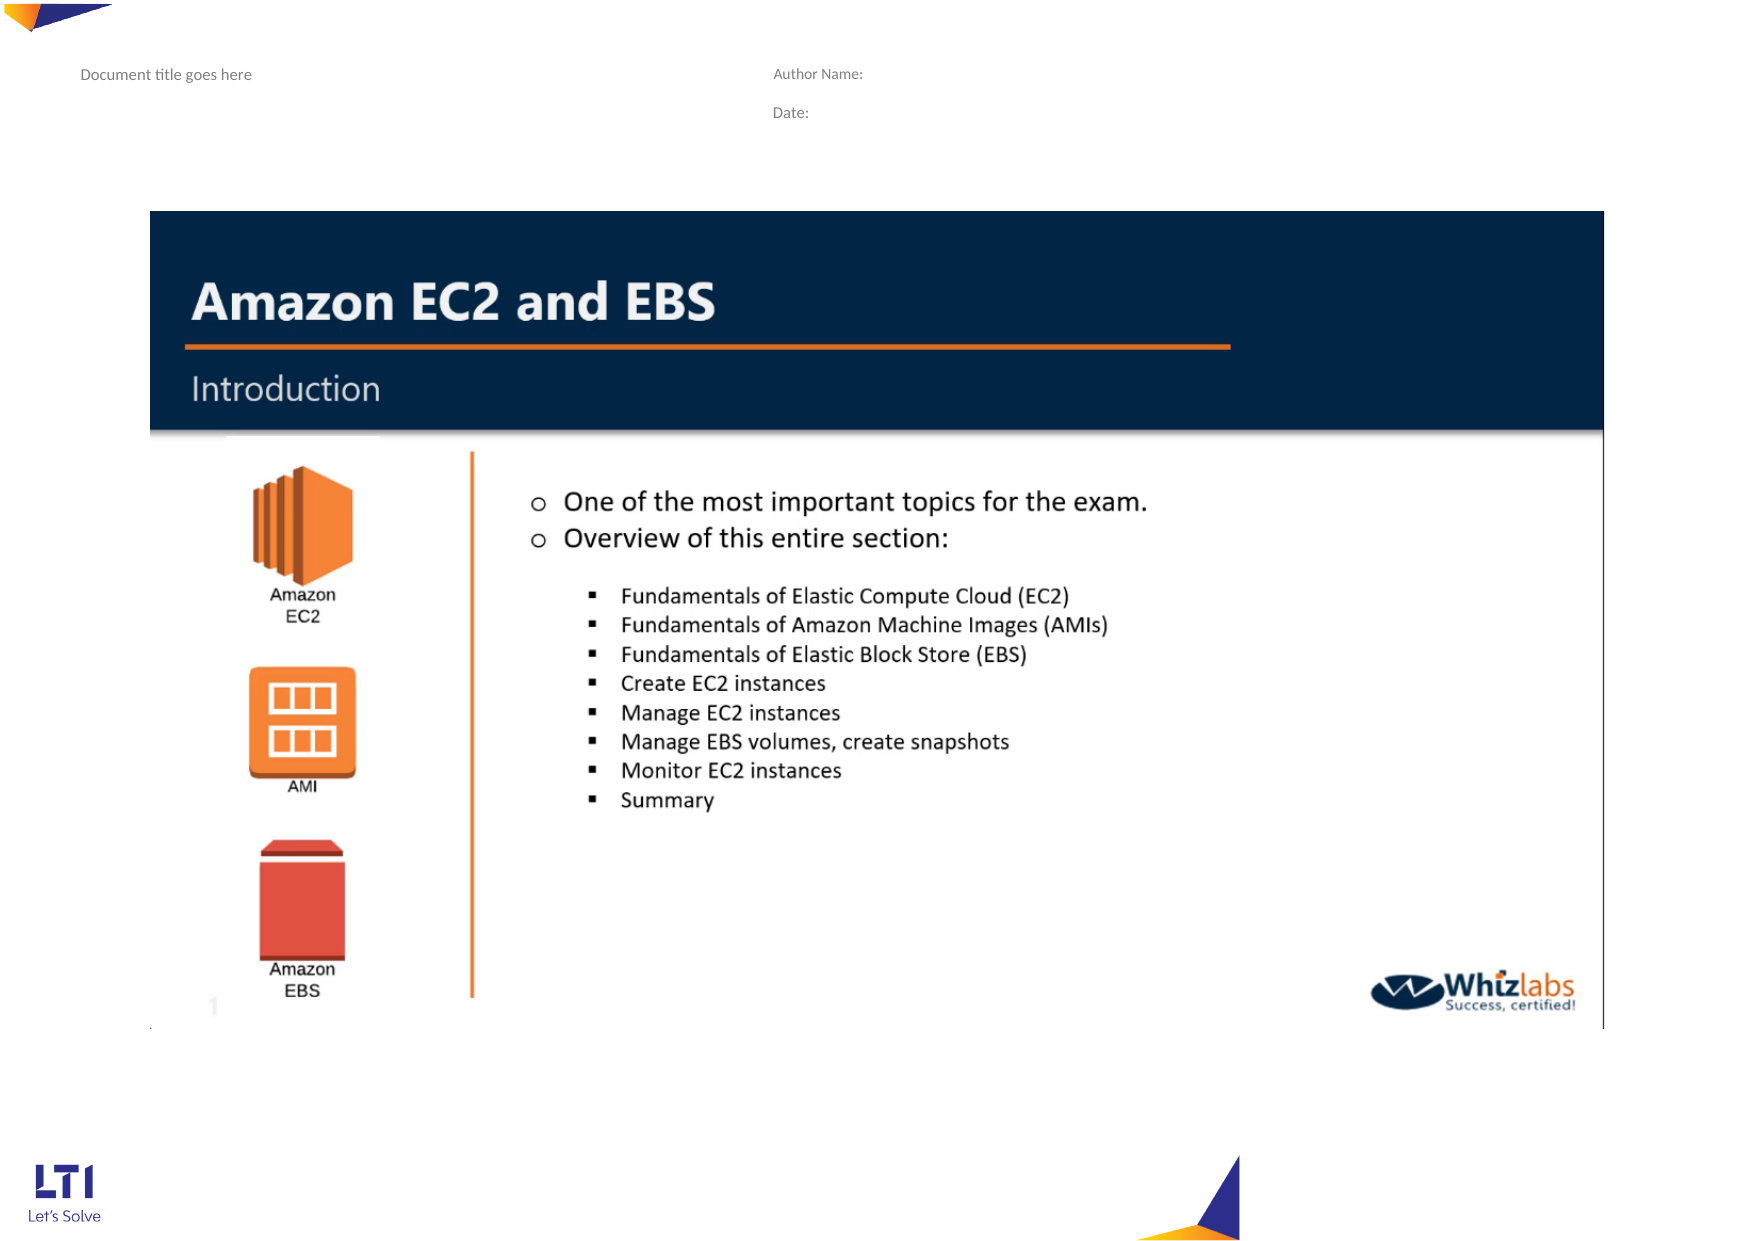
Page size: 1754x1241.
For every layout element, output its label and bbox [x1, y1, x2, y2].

picture [1134, 1156, 1241, 1241]
picture [21, 1155, 105, 1226]
picture [150, 211, 1605, 1029]
picture [4, 0, 113, 100]
